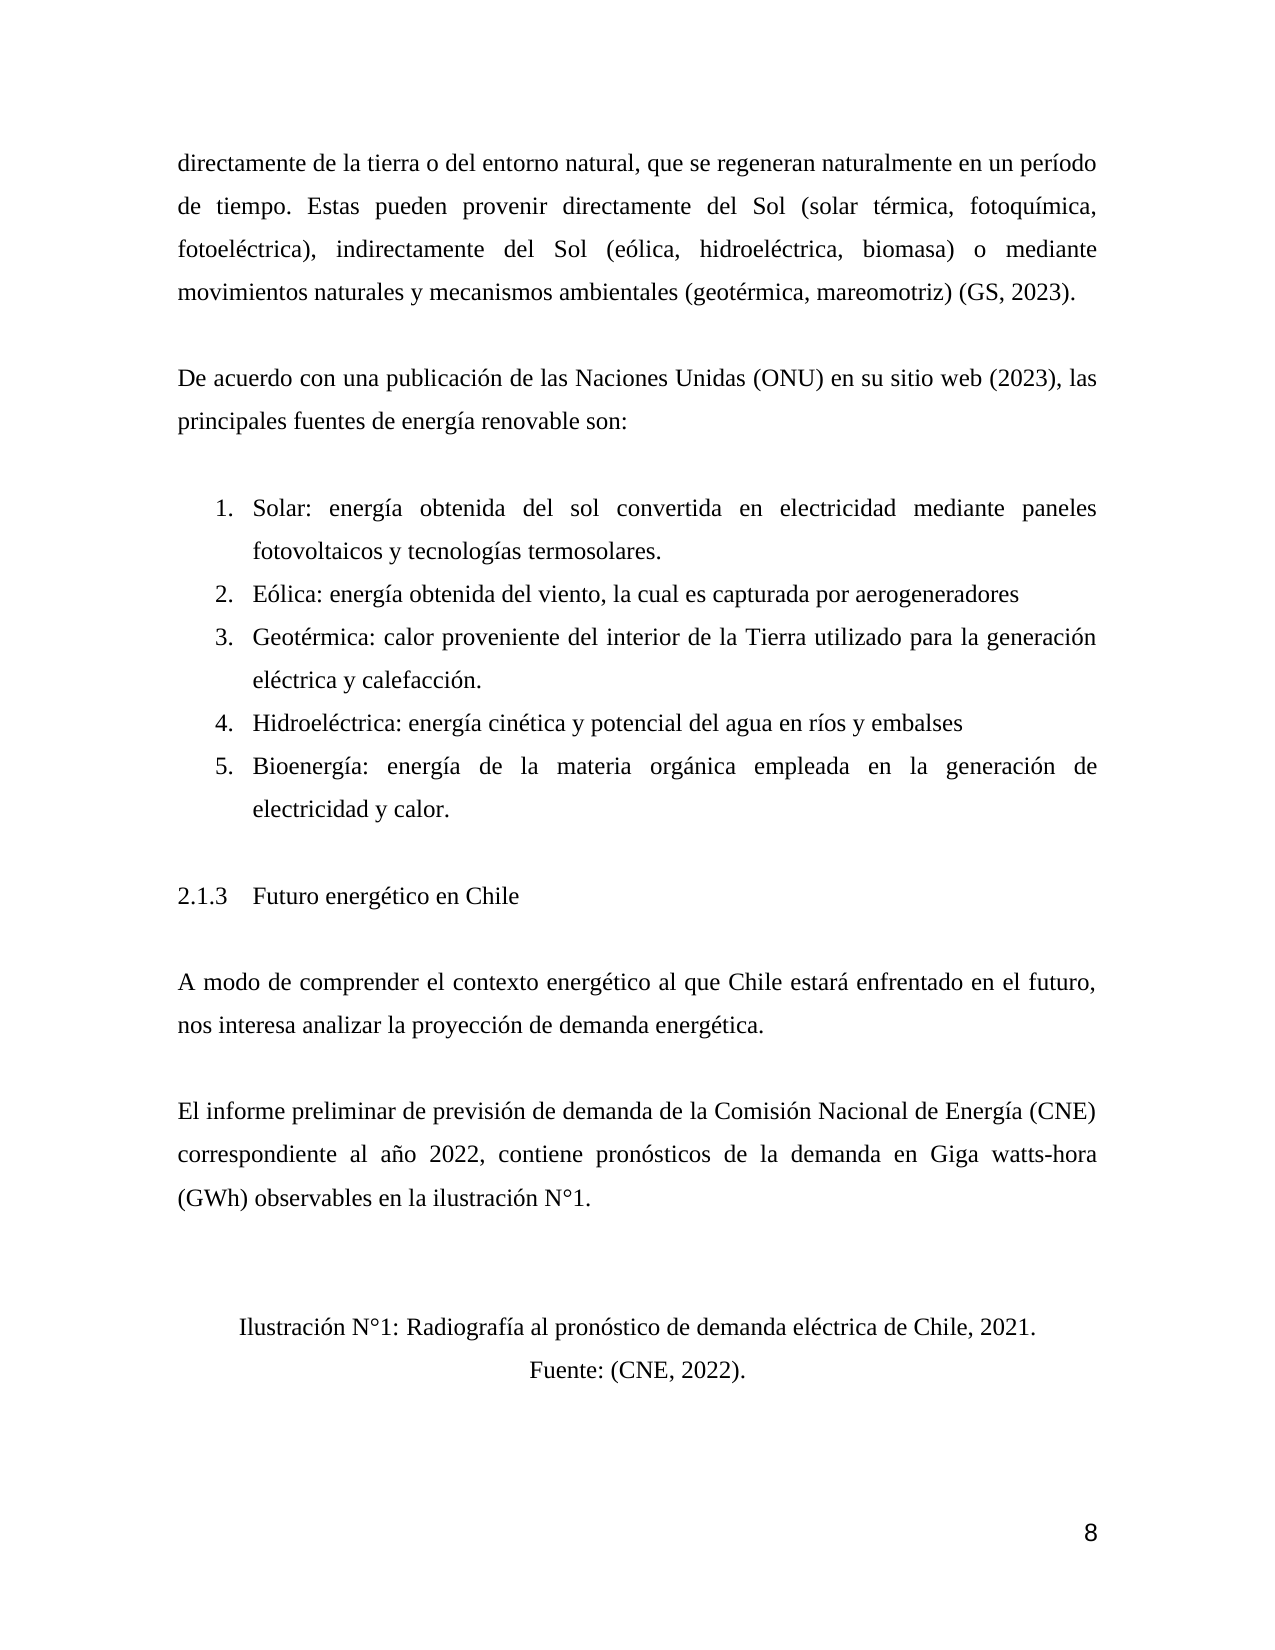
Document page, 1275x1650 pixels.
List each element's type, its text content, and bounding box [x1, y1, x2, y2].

list Geotérmica: calor proveniente del interior de la Tierra utilizado para la generación eléctrica y calefacción. [215, 622, 1098, 694]
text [177, 148, 1098, 306]
list Hidroeléctrica: energía cinética y potencial del agua en ríos y embalses [215, 708, 1098, 737]
list Solar: energía obtenida del sol convertida en electricidad mediante paneles fotovoltaicos y tecnologías termosolares. [215, 493, 1098, 564]
text Fuente: (CNE, 2022). [177, 1355, 1098, 1384]
text Ilustración N°1: Radiografía al pronóstico de demanda eléctrica de Chile, 2021. [177, 1312, 1098, 1341]
list Bioenergía: energía de la materia orgánica empleada en la generación de electricidad y calor. [215, 751, 1098, 823]
text De acuerdo con una publicación de las Naciones Unidas (ONU) en su sitio web (2023), las principales fuentes de energía renovable son: [177, 363, 1098, 435]
text El informe preliminar de previsión de demanda de la Comisión Nacional de Energía (CNE) correspondiente al año 2022, contiene pronósticos de la demanda en Giga watts-hora (GWh) observables en la ilustración N°1. [177, 1096, 1098, 1211]
subtitle 2.1.3 Futuro energético en Chile [177, 881, 1098, 909]
text A modo de comprender el contexto energético al que Chile estará enfrentado en el futuro, nos interesa analizar la proyección de demanda energética. [177, 967, 1098, 1039]
list Eólica: energía obtenida del viento, la cual es capturada por aerogeneradores [215, 579, 1098, 608]
